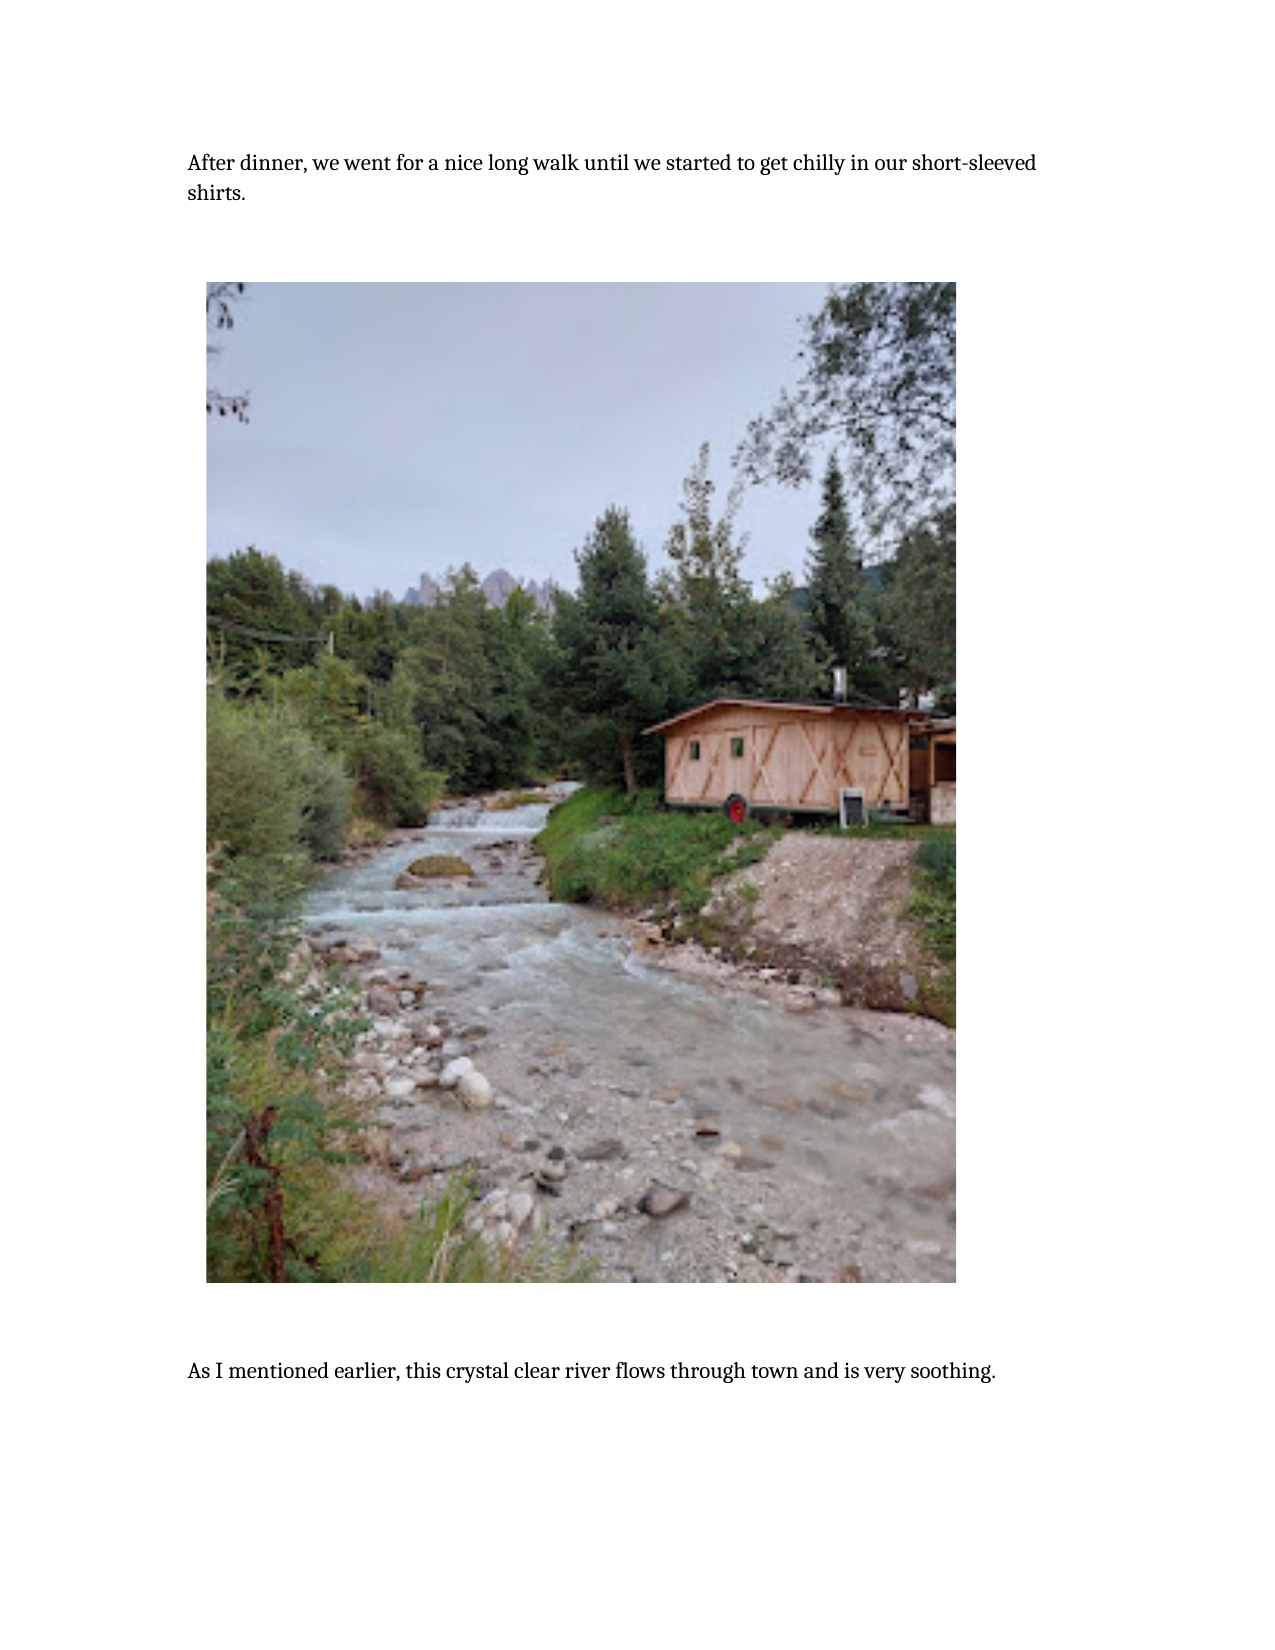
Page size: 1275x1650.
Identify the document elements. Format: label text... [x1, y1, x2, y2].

text After dinner, we went for a nice long walk until we started to get chilly in our short-sleeved shirts. [187, 150, 1087, 207]
picture [206, 282, 957, 1283]
text As I mentioned earlier, this crystal clear river flows through town and is very soothing. [187, 1358, 1087, 1384]
